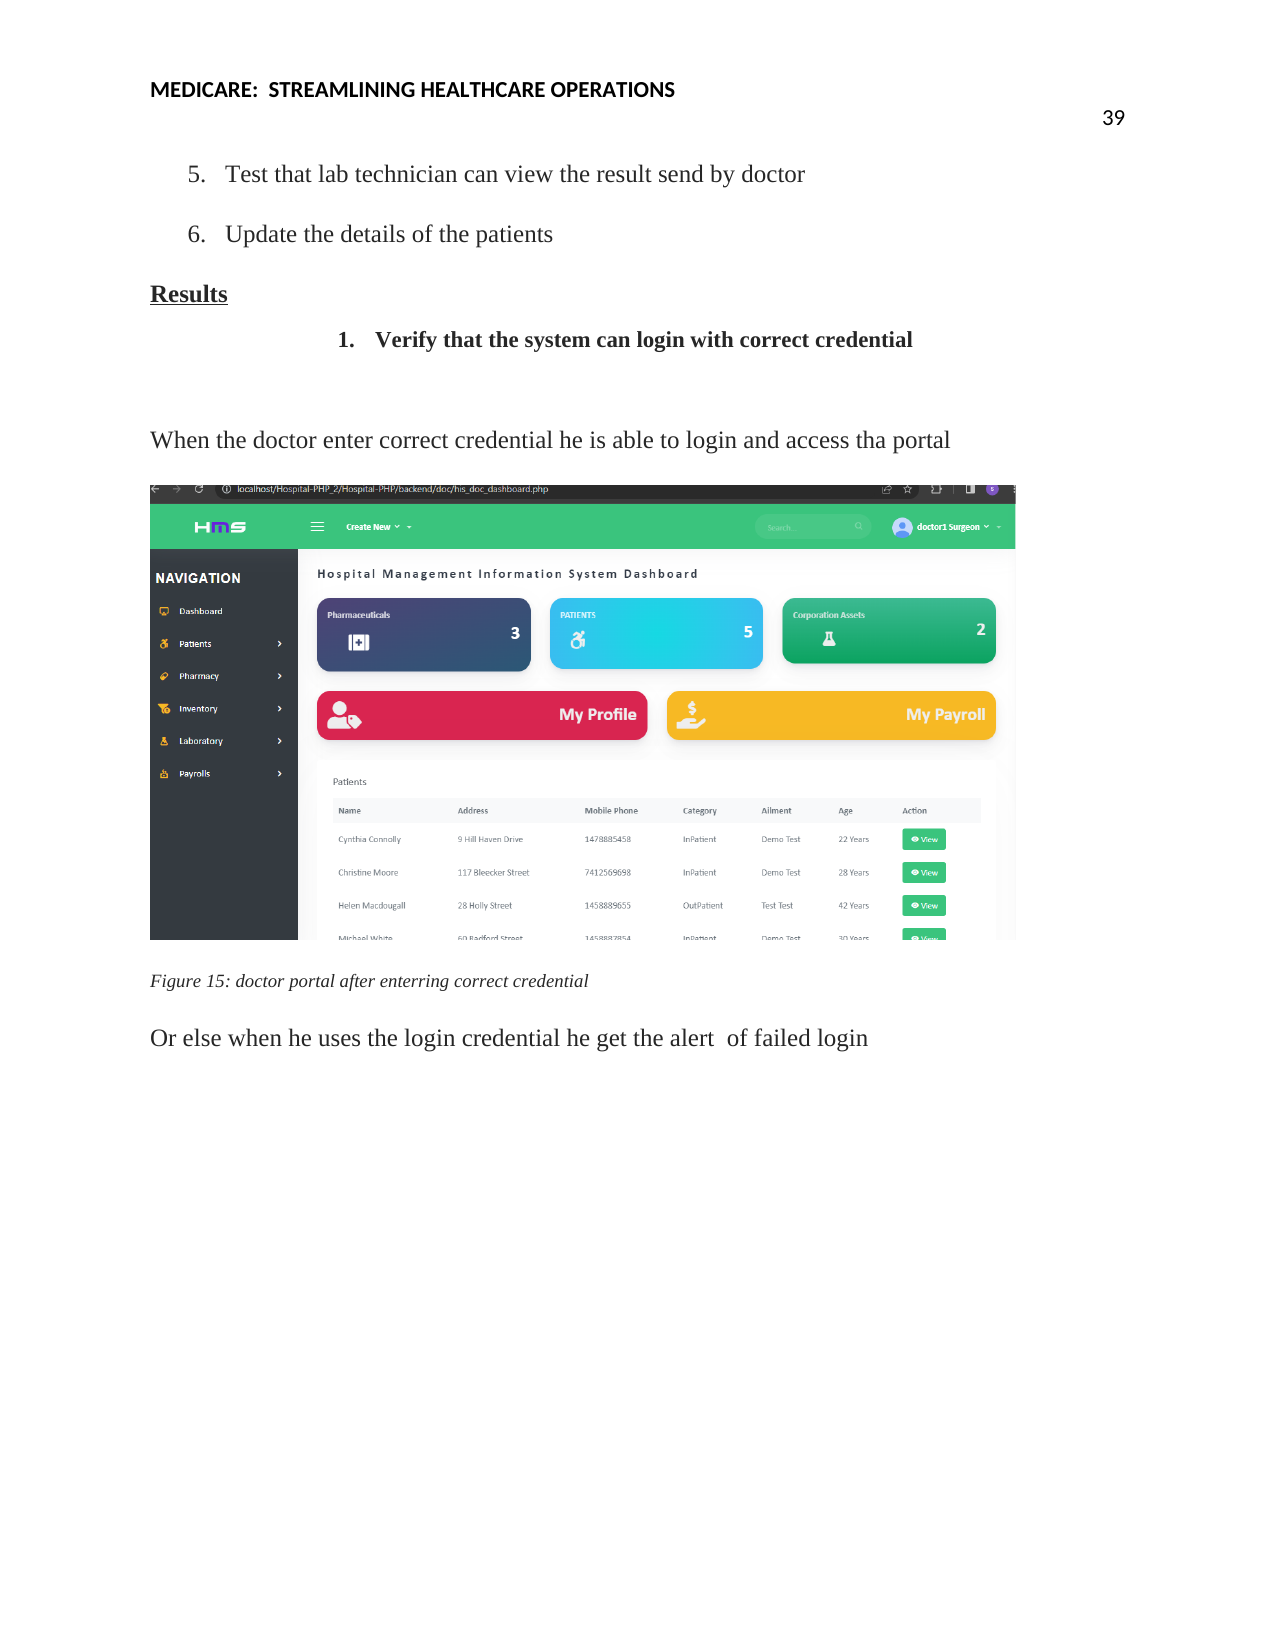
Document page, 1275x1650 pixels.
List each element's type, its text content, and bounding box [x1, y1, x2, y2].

list Test that lab technician can view the result send by doctor [187, 159, 1125, 188]
subtitle Verify that the system can login with correct credential [337, 326, 1125, 352]
text Figure 15: doctor portal after enterring correct credential [150, 970, 1125, 991]
subtitle Results [150, 279, 1125, 307]
picture [150, 485, 1016, 940]
text Or else when he uses the login credential he get the alert of failed login [150, 1023, 1125, 1052]
text When the doctor enter correct credential he is able to login and access tha portal [150, 425, 1125, 454]
list Update the details of the patients [187, 219, 1125, 248]
